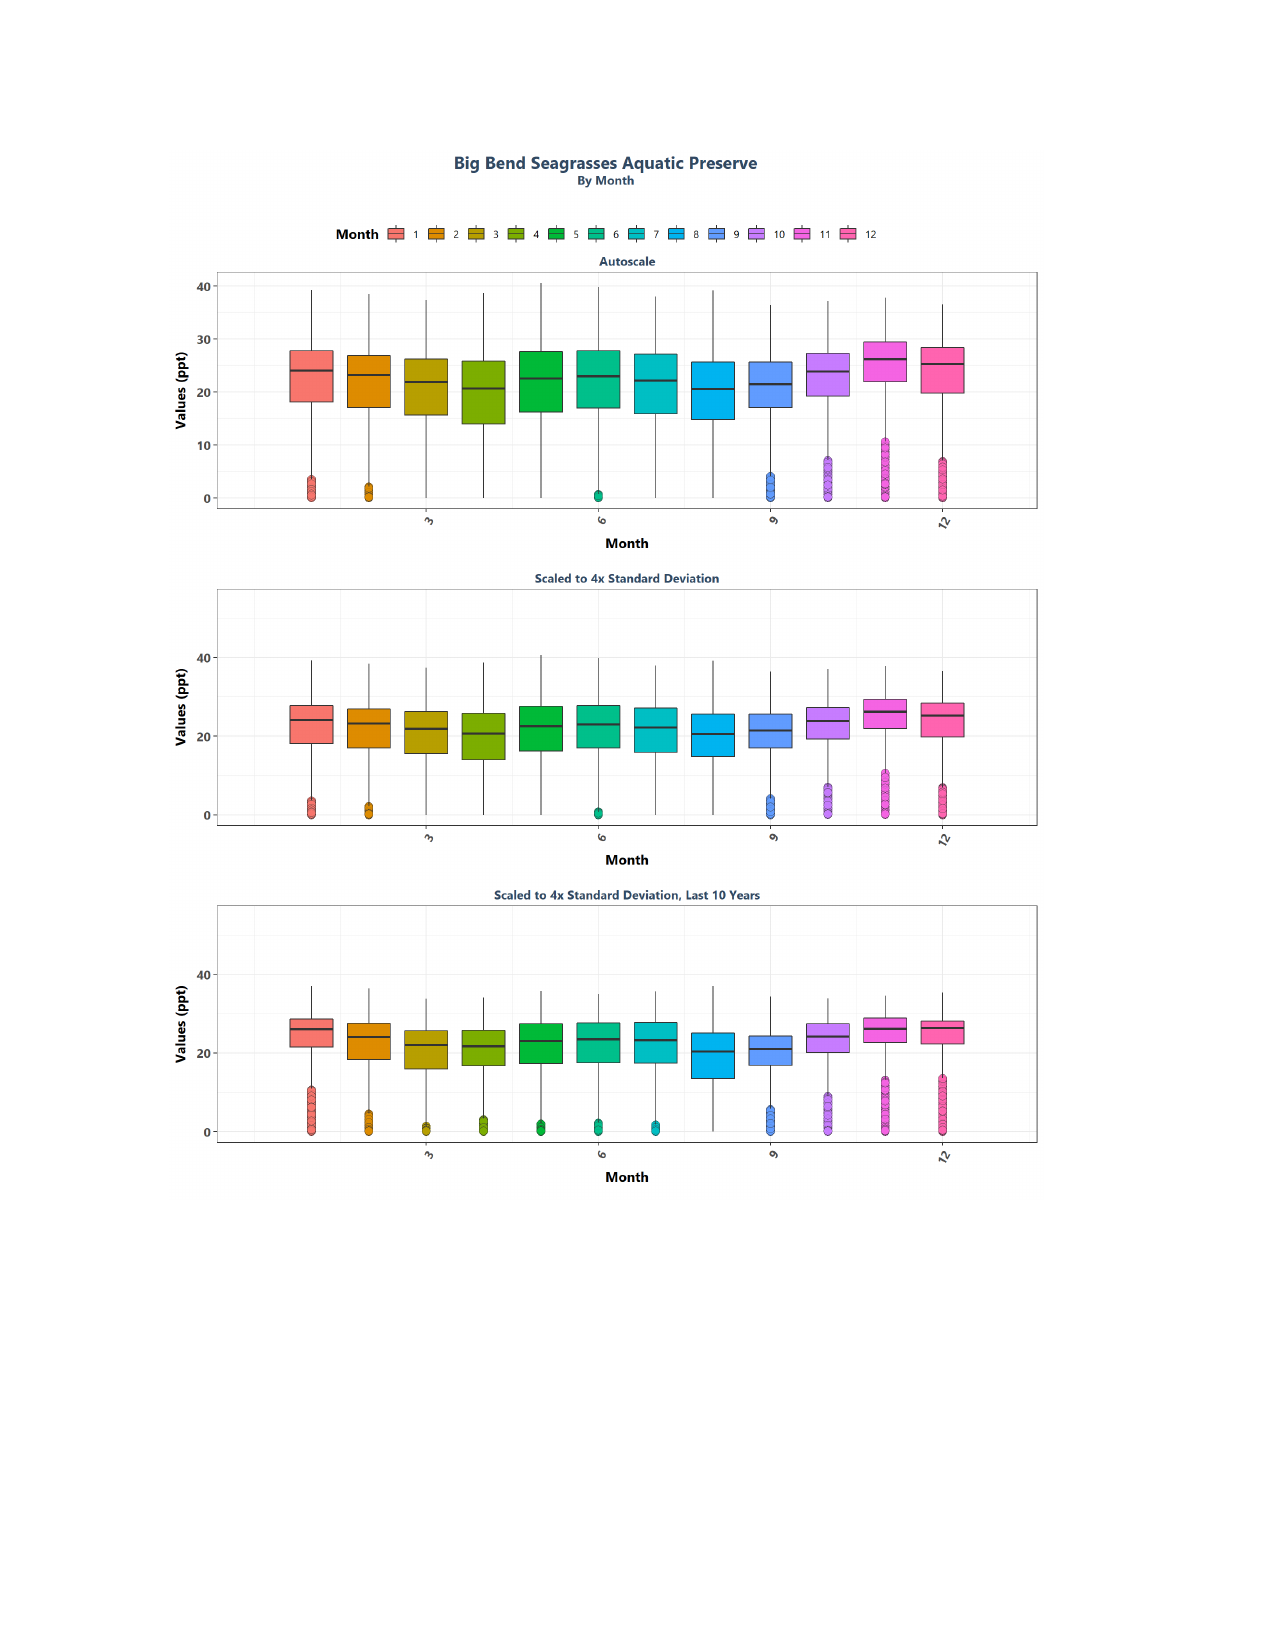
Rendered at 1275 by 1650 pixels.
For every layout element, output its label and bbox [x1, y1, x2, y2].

picture [168, 150, 1044, 1200]
